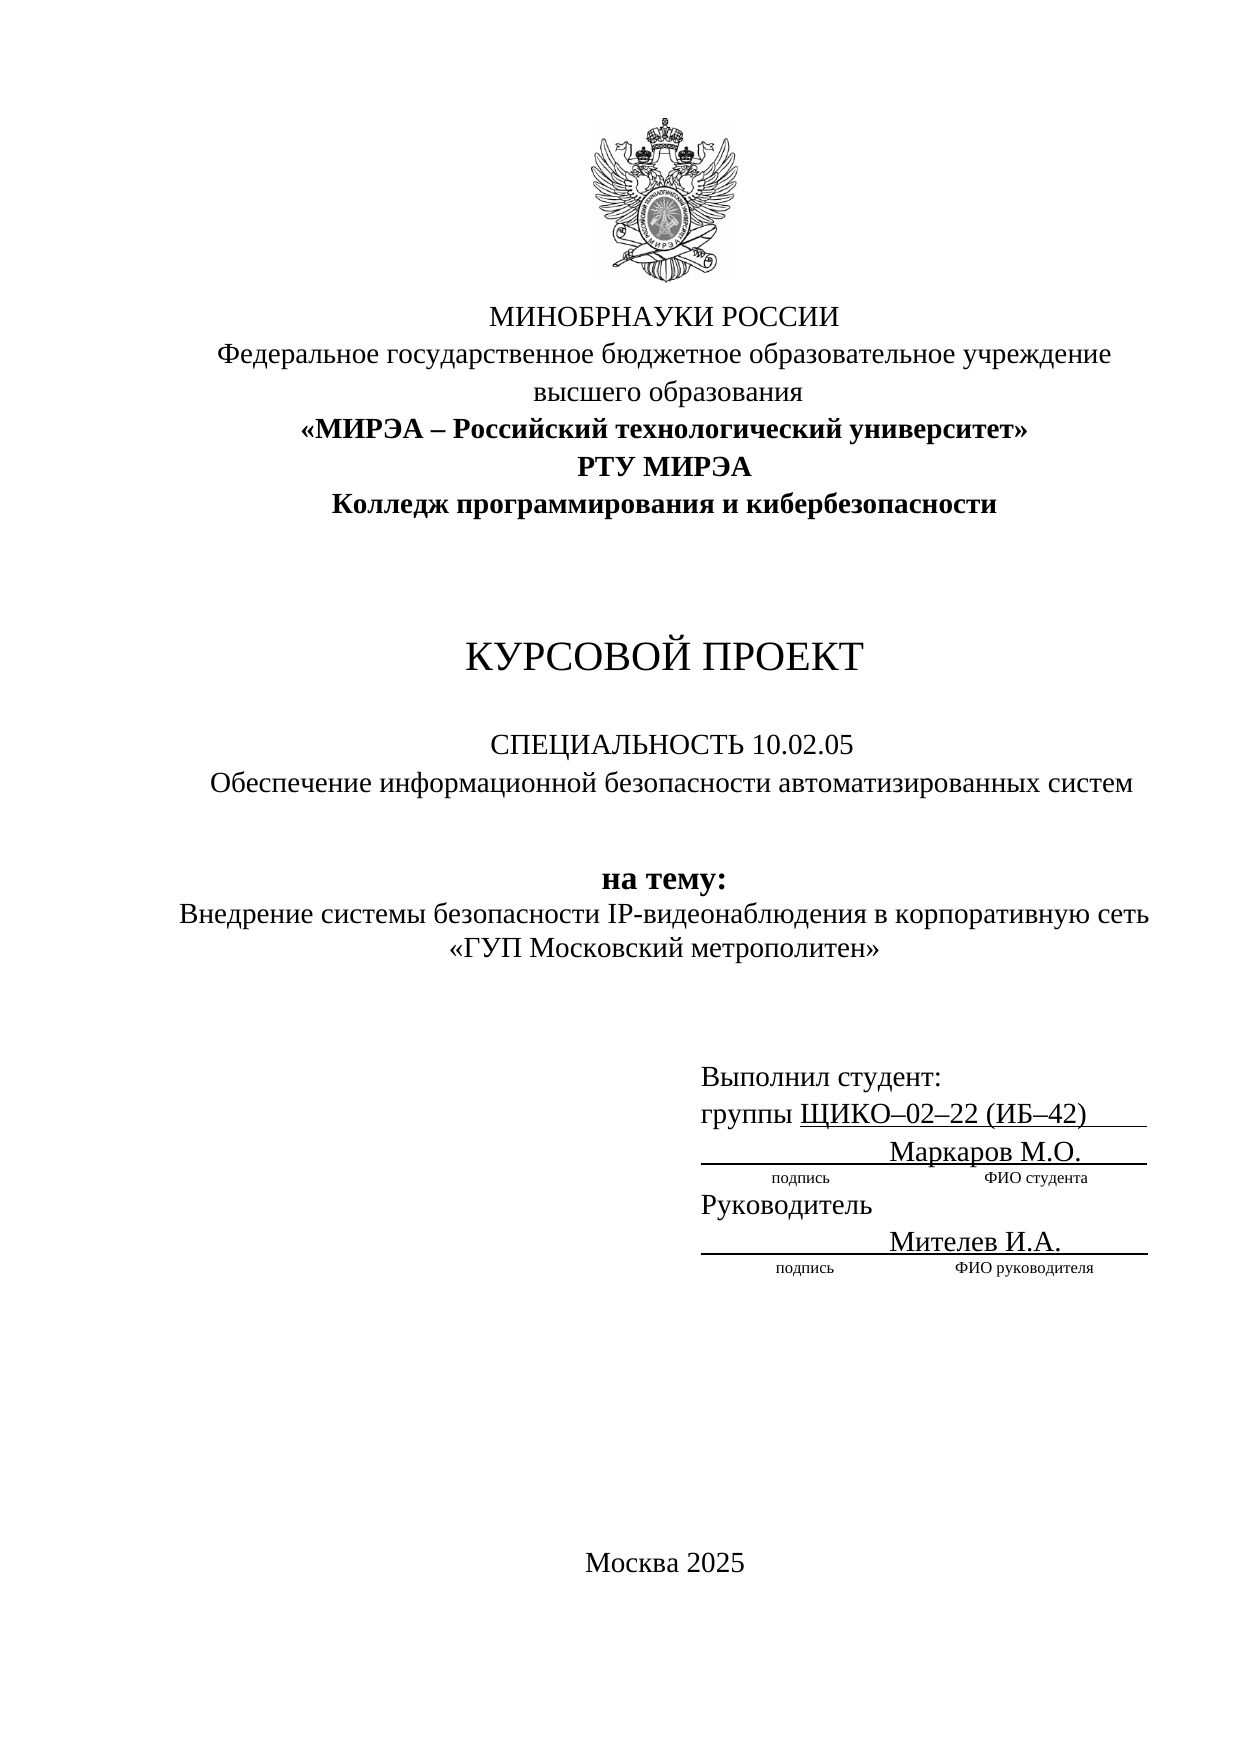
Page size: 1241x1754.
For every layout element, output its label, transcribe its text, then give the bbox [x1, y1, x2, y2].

text Маркаров М.О. [701, 1134, 1152, 1168]
text МИНОБРНАУКИ РОССИИ [177, 299, 1152, 332]
text Москва 2025 [177, 1545, 1152, 1579]
text СПЕЦИАЛЬНОСТЬ 10.02.05 [177, 727, 1166, 761]
text Обеспечение информационной безопасности автоматизированных систем [177, 765, 1166, 798]
text группы ЩИКО–02–22 (ИБ–42) [701, 1097, 1152, 1130]
text подпись ФИО студента [701, 1168, 1152, 1187]
text Руководитель [701, 1187, 1152, 1220]
text Внедрение системы безопасности IP-видеонаблюдения в корпоративную сеть «ГУП Московский метрополитен» [177, 896, 1152, 963]
text Мителев И.А. [701, 1224, 1152, 1258]
text Федеральное государственное бюджетное образовательное учреждение [177, 336, 1152, 370]
text «МИРЭА – Российский технологический университет» [177, 411, 1152, 445]
text подпись ФИО руководителя [701, 1258, 1152, 1277]
text Выполнил студент: [701, 1059, 1152, 1093]
text на тему: [177, 858, 1152, 896]
picture [591, 118, 738, 283]
text КУРСОВОЙ ПРОЕКТ [177, 631, 1152, 679]
text высшего образования [177, 374, 1152, 407]
text РТУ МИРЭА [177, 449, 1152, 482]
text Колледж программирования и кибербезопасности [177, 486, 1152, 520]
